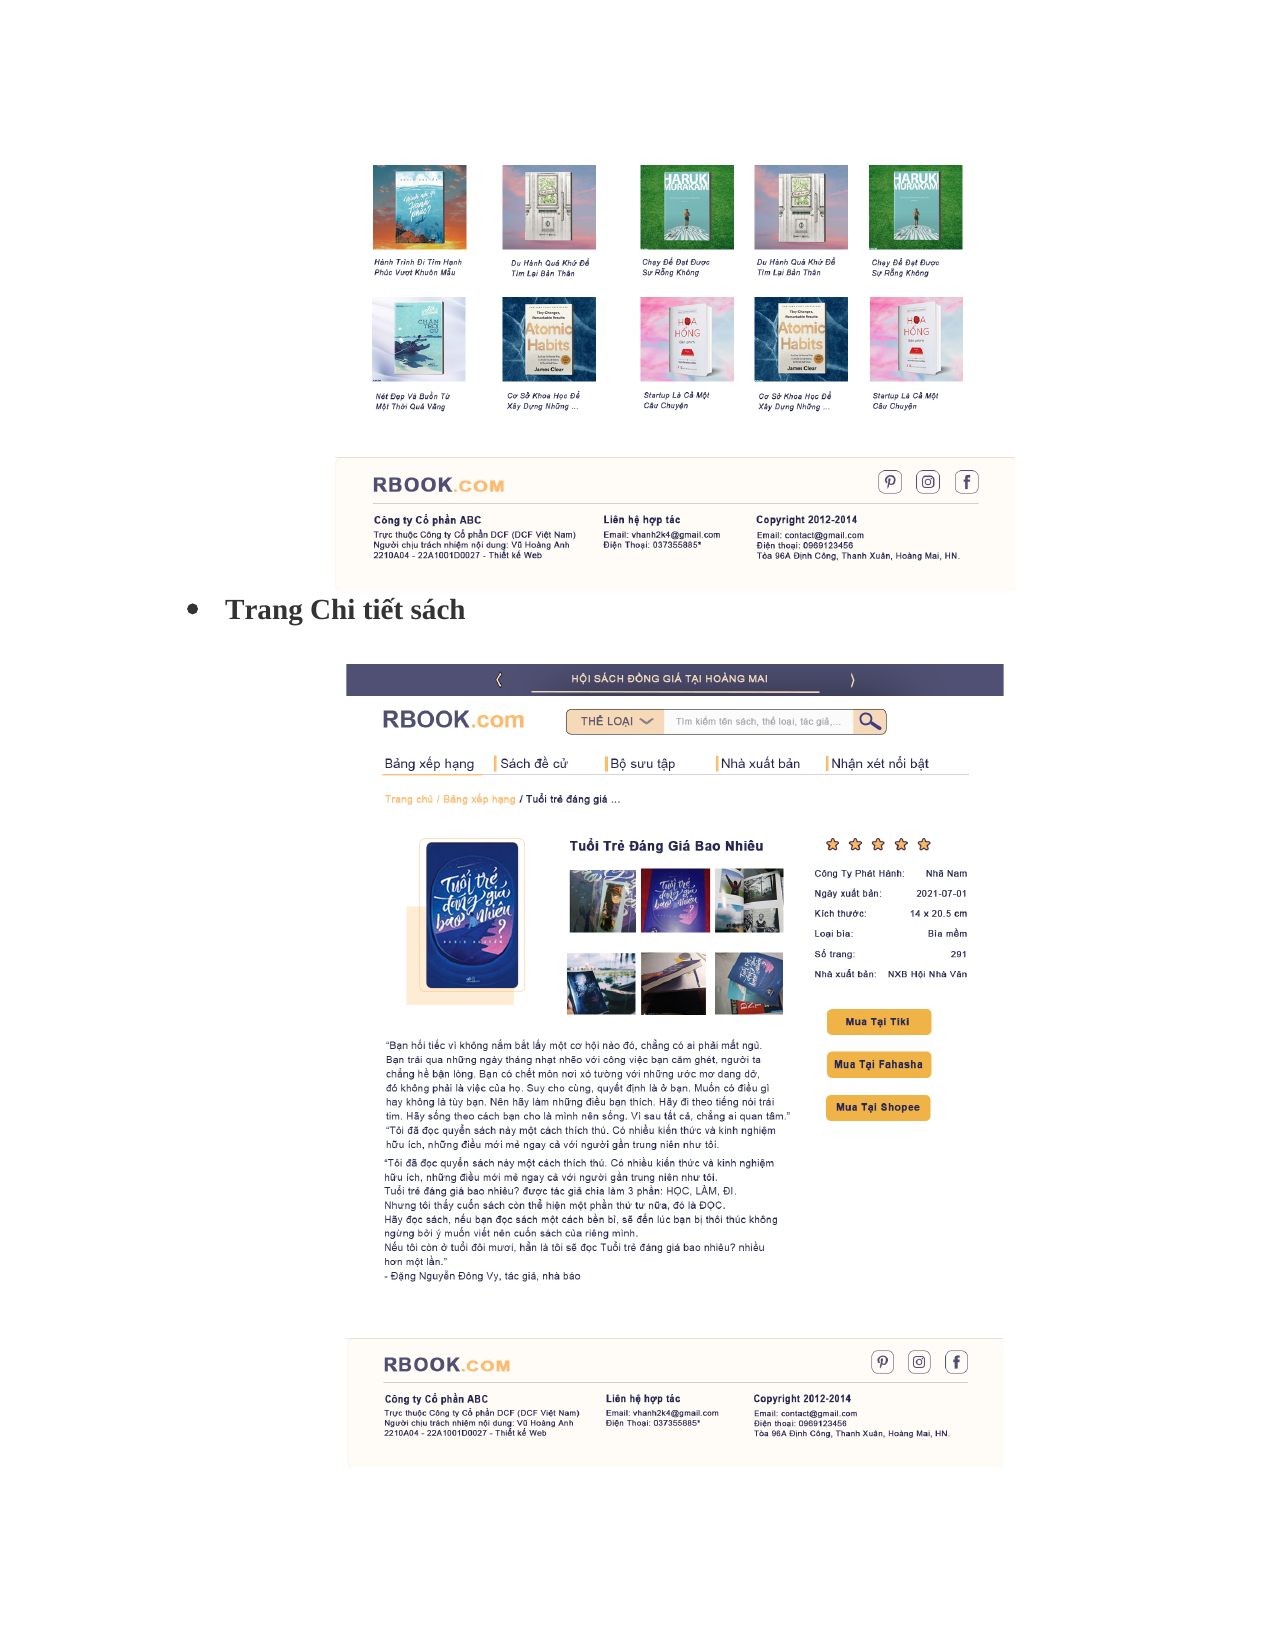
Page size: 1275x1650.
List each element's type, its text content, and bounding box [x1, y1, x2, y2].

picture [335, 150, 1015, 590]
picture [346, 664, 1004, 1467]
list Trang Chi tiết sách [187, 592, 1125, 625]
